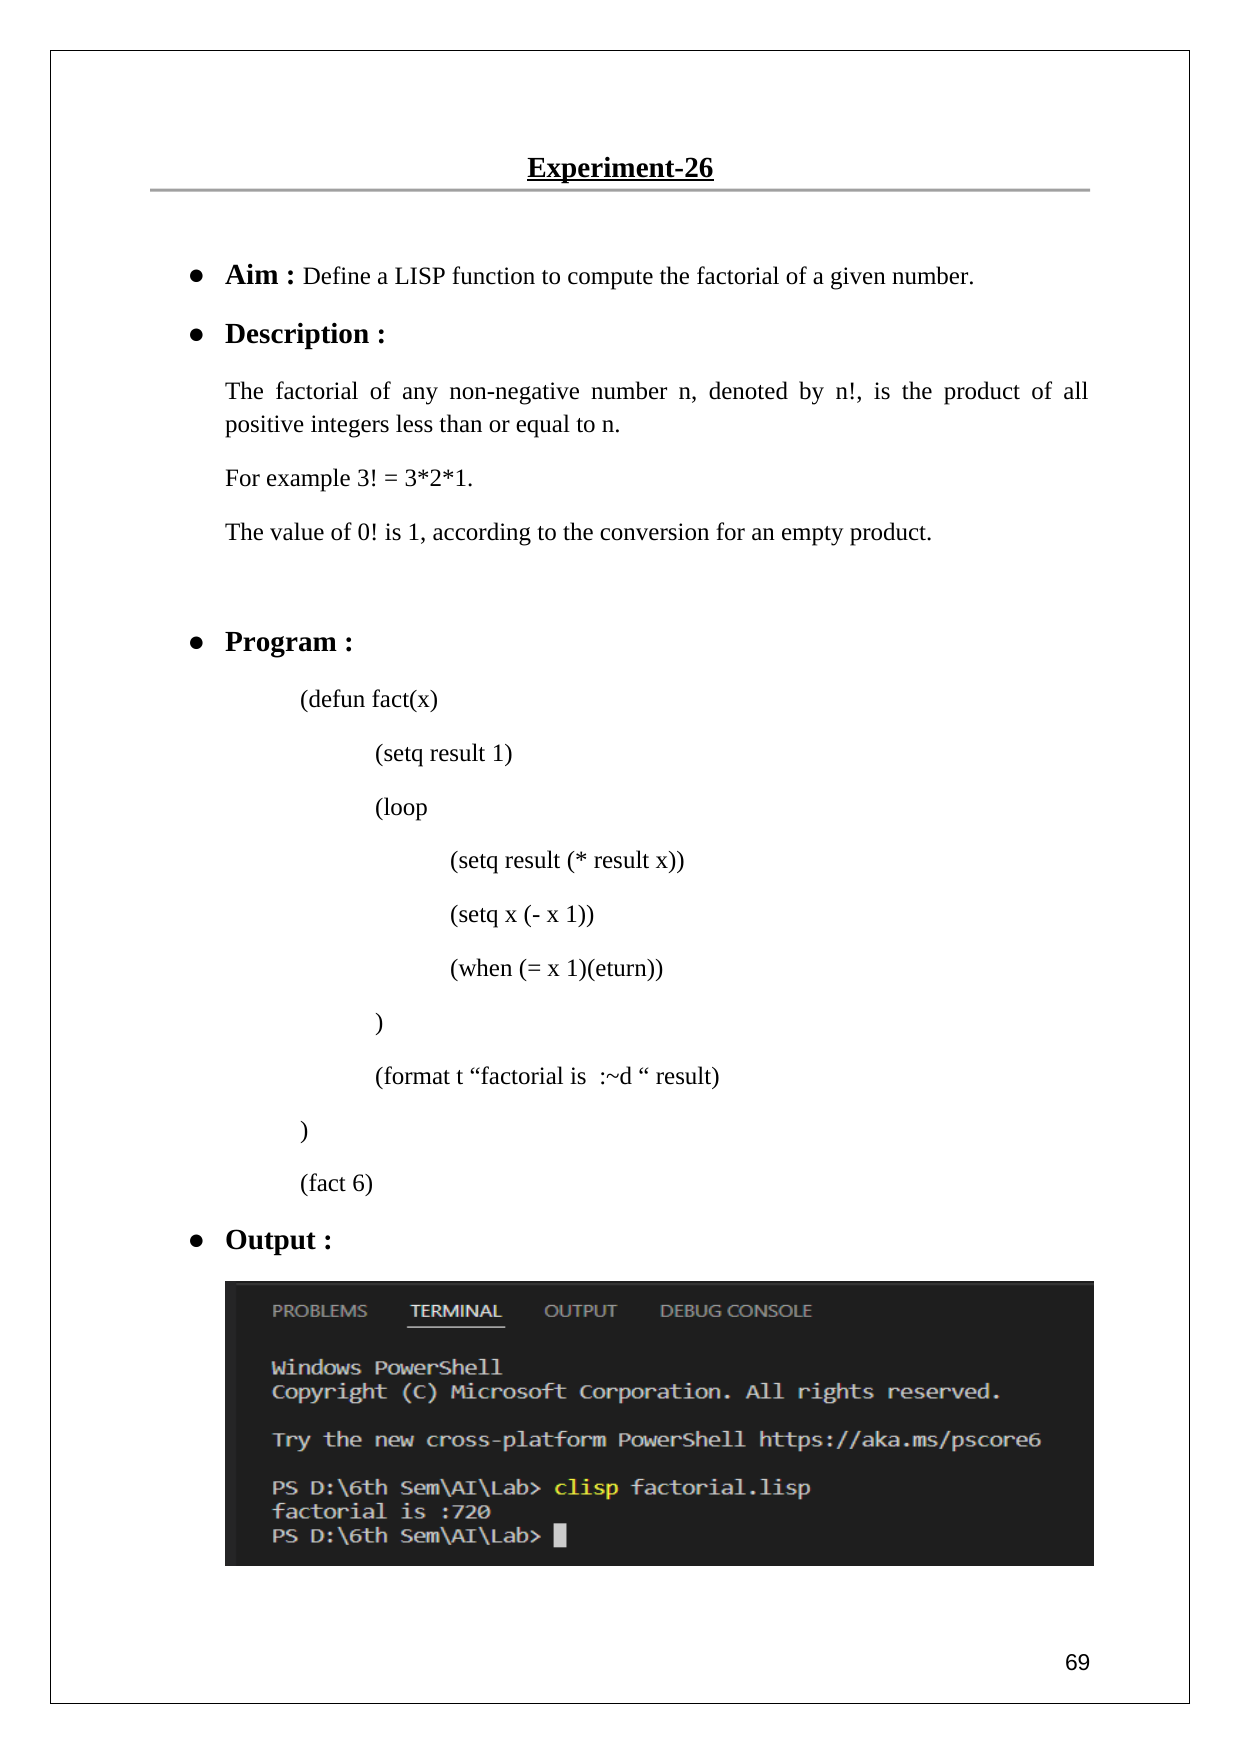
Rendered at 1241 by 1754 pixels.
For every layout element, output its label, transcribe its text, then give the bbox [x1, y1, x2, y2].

picture [225, 1281, 1094, 1566]
text (format t “factorial is :~d “ result) [300, 1061, 1090, 1089]
list Description : [187, 317, 1090, 350]
text For example 3! = 3*2*1. [225, 463, 1090, 492]
list Program : [187, 624, 1090, 658]
text (defun fact(x) [300, 684, 1090, 713]
text The factorial of any non-negative number n, denoted by n!, is the product of all positive integers less than or equal to n. [225, 376, 1090, 438]
list Aim : Define a LISP function to compute the factorial of a given number. [187, 257, 1090, 291]
text ) [300, 1115, 1090, 1143]
text (fact 6) [300, 1168, 1090, 1197]
text Experiment-26 [150, 150, 1090, 183]
text (setq result 1) [300, 738, 1090, 766]
text (setq x (- x 1)) [375, 899, 1090, 928]
text (when (= x 1)(eturn)) [375, 953, 1090, 982]
text The value of 0! is 1, according to the conversion for an empty product. [225, 517, 1090, 546]
text (setq result (* result x)) [300, 845, 1090, 874]
list Output : [187, 1222, 1090, 1256]
text ) [300, 1007, 1090, 1036]
text (loop [300, 792, 1090, 820]
